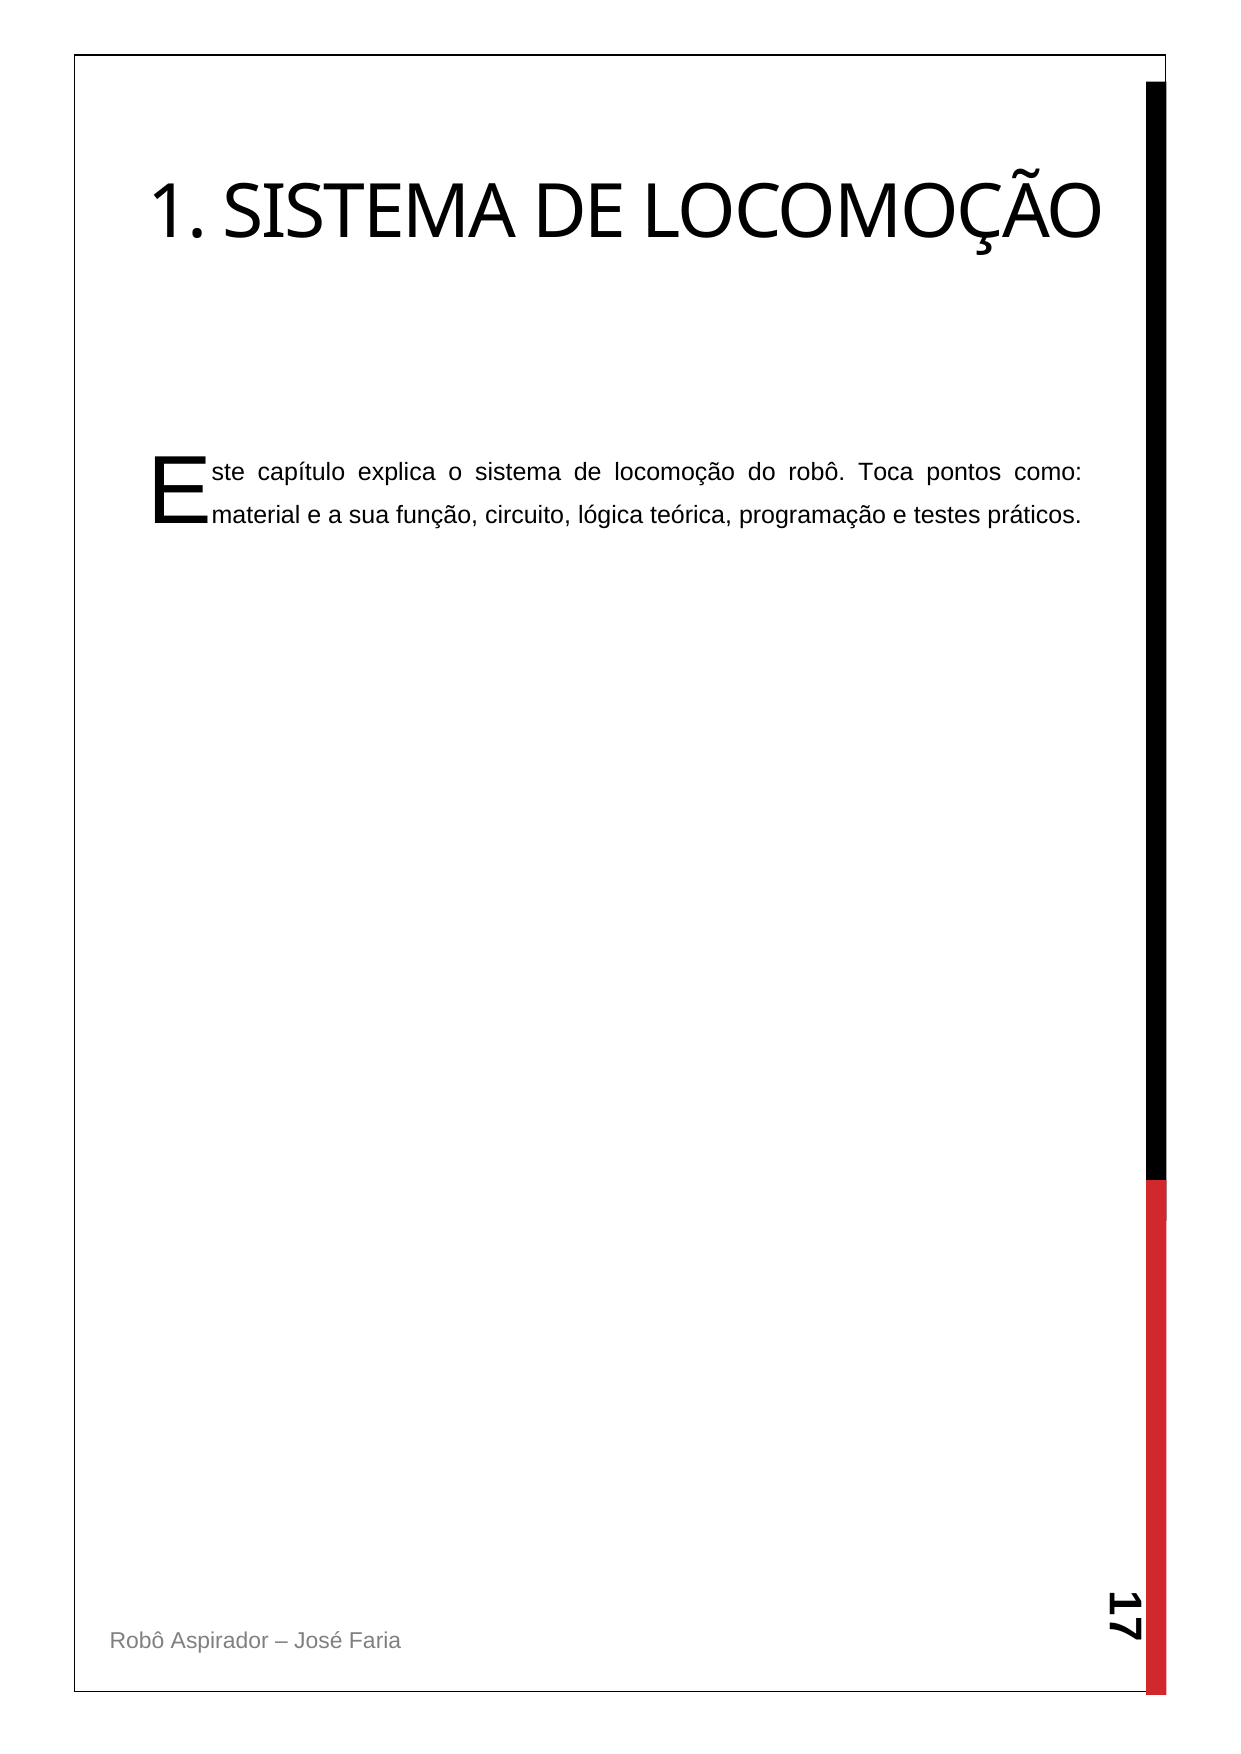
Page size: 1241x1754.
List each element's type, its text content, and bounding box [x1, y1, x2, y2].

list Sistema de Locomoção [147, 157, 1131, 259]
text ste capítulo explica o sistema de locomoção do robô. Toca pontos como: material e a sua função, circuito, lógica teórica, programação e testes práticos. [147, 457, 1083, 529]
